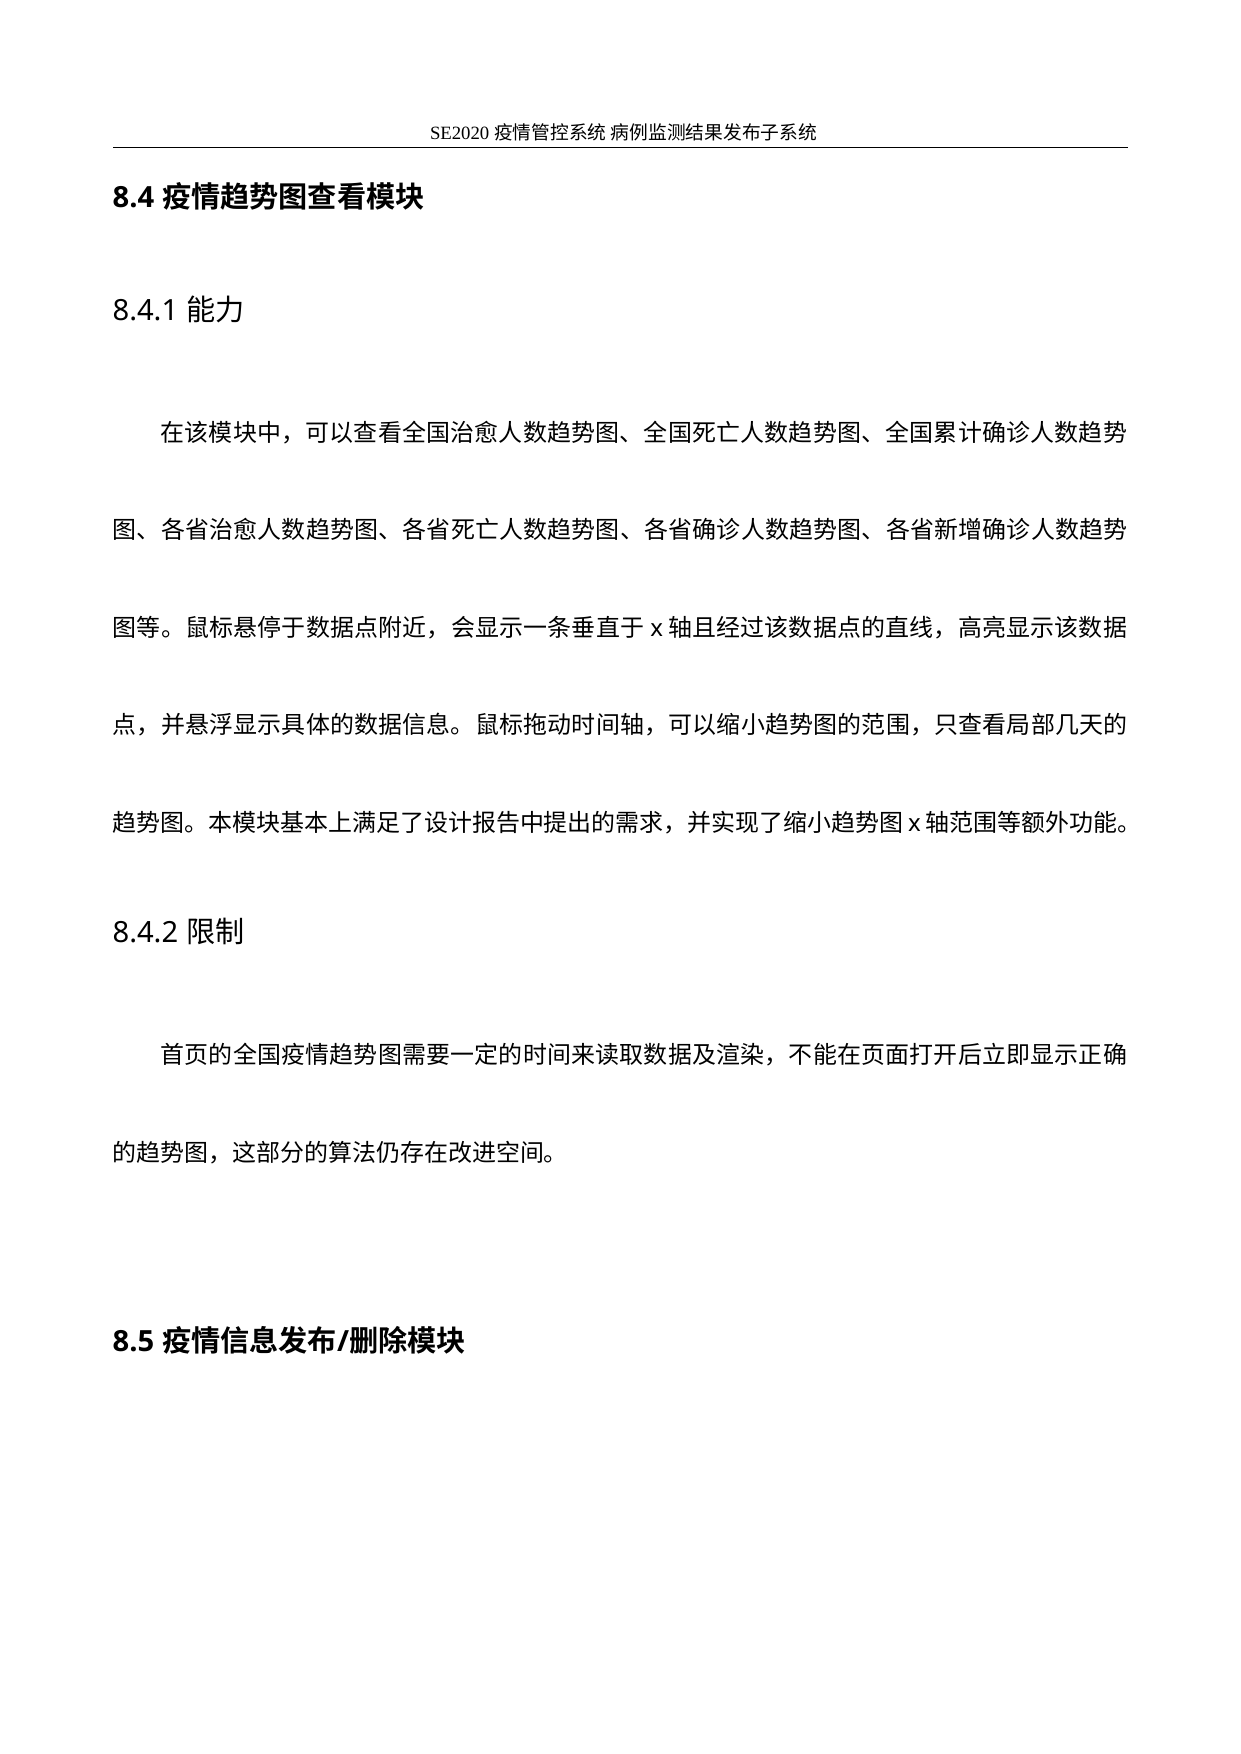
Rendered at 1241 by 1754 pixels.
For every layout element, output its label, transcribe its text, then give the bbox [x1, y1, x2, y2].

subtitle 8.4.2 限制 [112, 898, 1128, 963]
title 8.4 疫情趋势图查看模块 [112, 162, 1128, 227]
subtitle 8.4.1 能力 [112, 275, 1128, 340]
title 8.5 疫情信息发布/删除模块 [112, 1307, 1128, 1372]
text 首页的全国疫情趋势图需要一定的时间来读取数据及渲染，不能在页面打开后立即显示正确的趋势图，这部分的算法仍存在改进空间。 [112, 1021, 1128, 1183]
text 在该模块中，可以查看全国治愈人数趋势图、全国死亡人数趋势图、全国累计确诊人数趋势图、各省治愈人数趋势图、各省死亡人数趋势图、各省确诊人数趋势图、各省新增确诊人数趋势图等。鼠标悬停于数据点附近，会显示一条垂直于x轴且经过该数据点的直线，高亮显示该数据点，并悬浮显示具体的数据信息。鼠标拖动时间轴，可以缩小趋势图的范围，只查看局部几天的趋势图。本模块基本上满足了设计报告中提出的需求，并实现了缩小趋势图x轴范围等额外功能。 [112, 398, 1128, 853]
